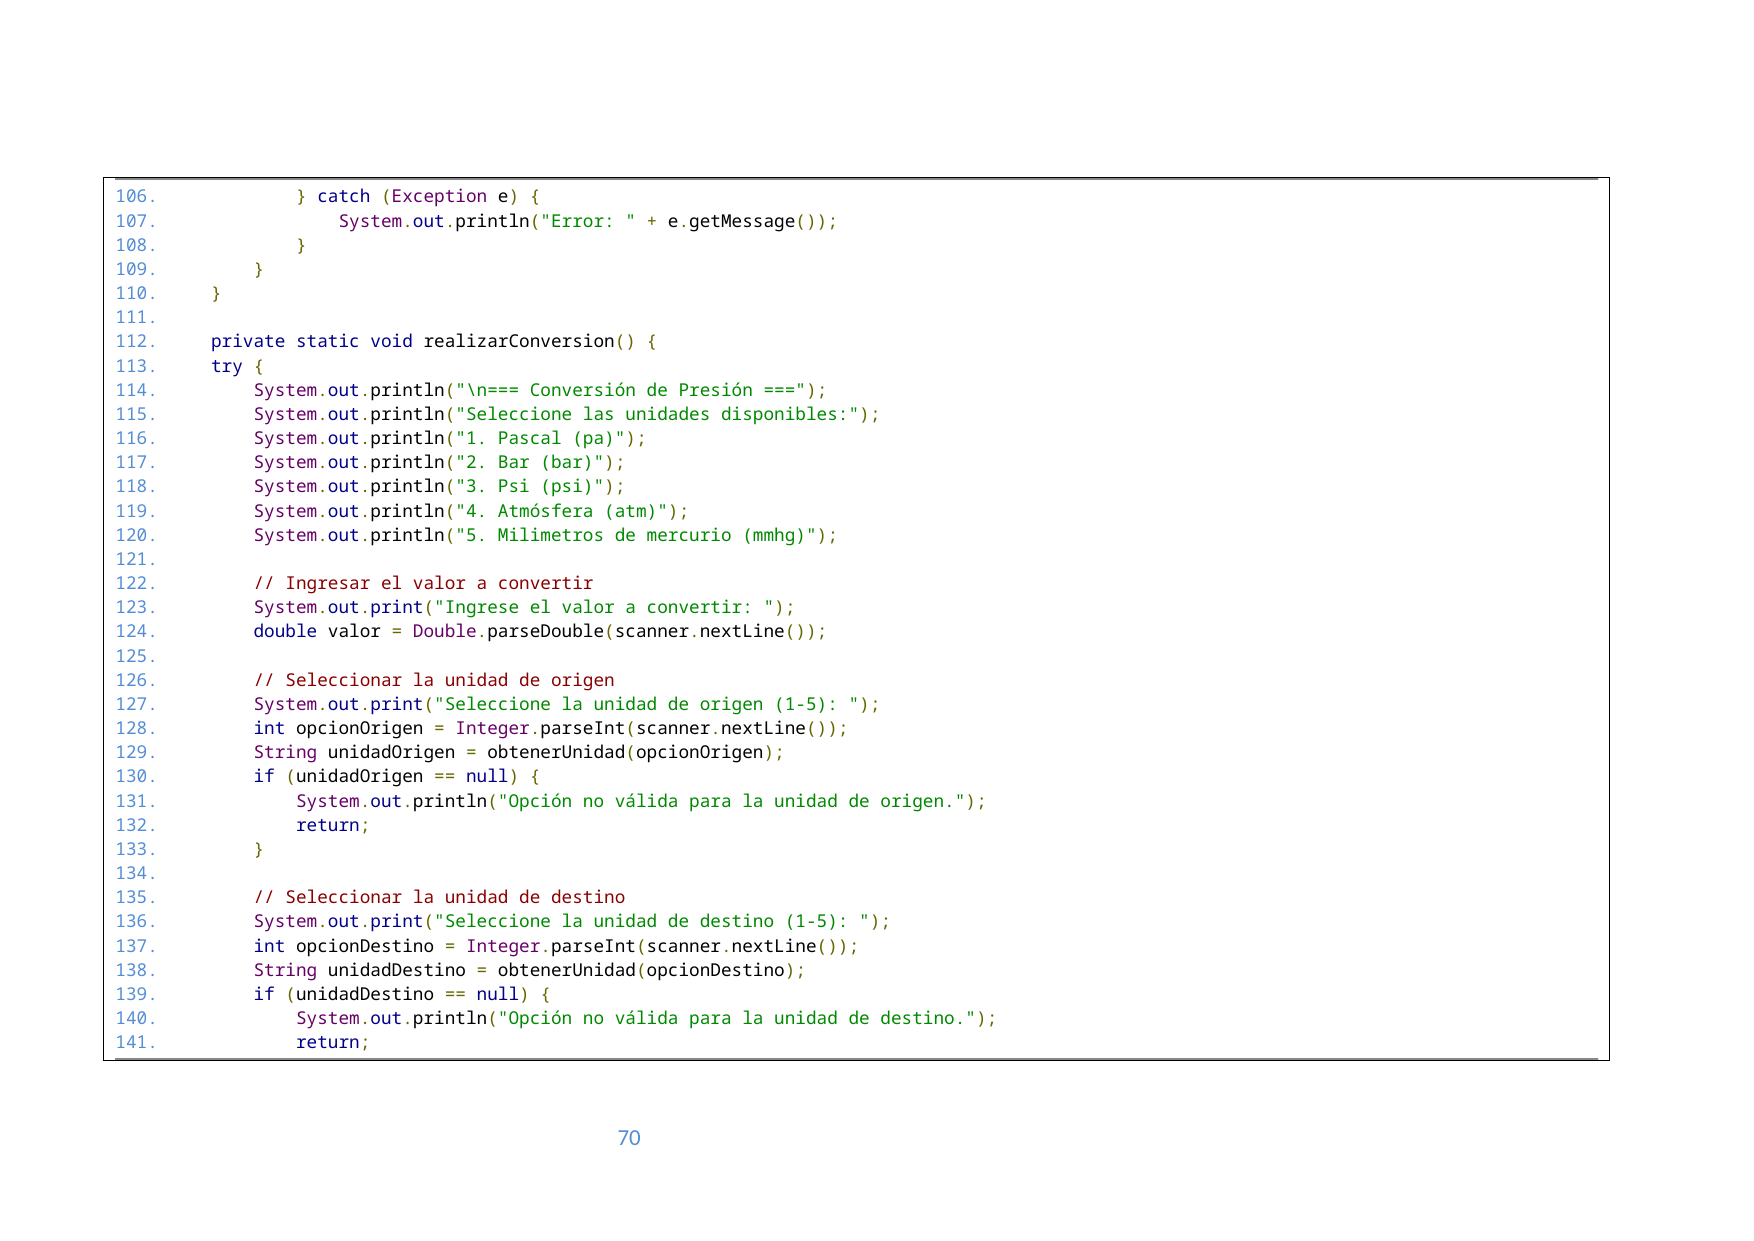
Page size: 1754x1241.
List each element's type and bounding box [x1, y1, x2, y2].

table_header [104, 178, 1609, 1060]
